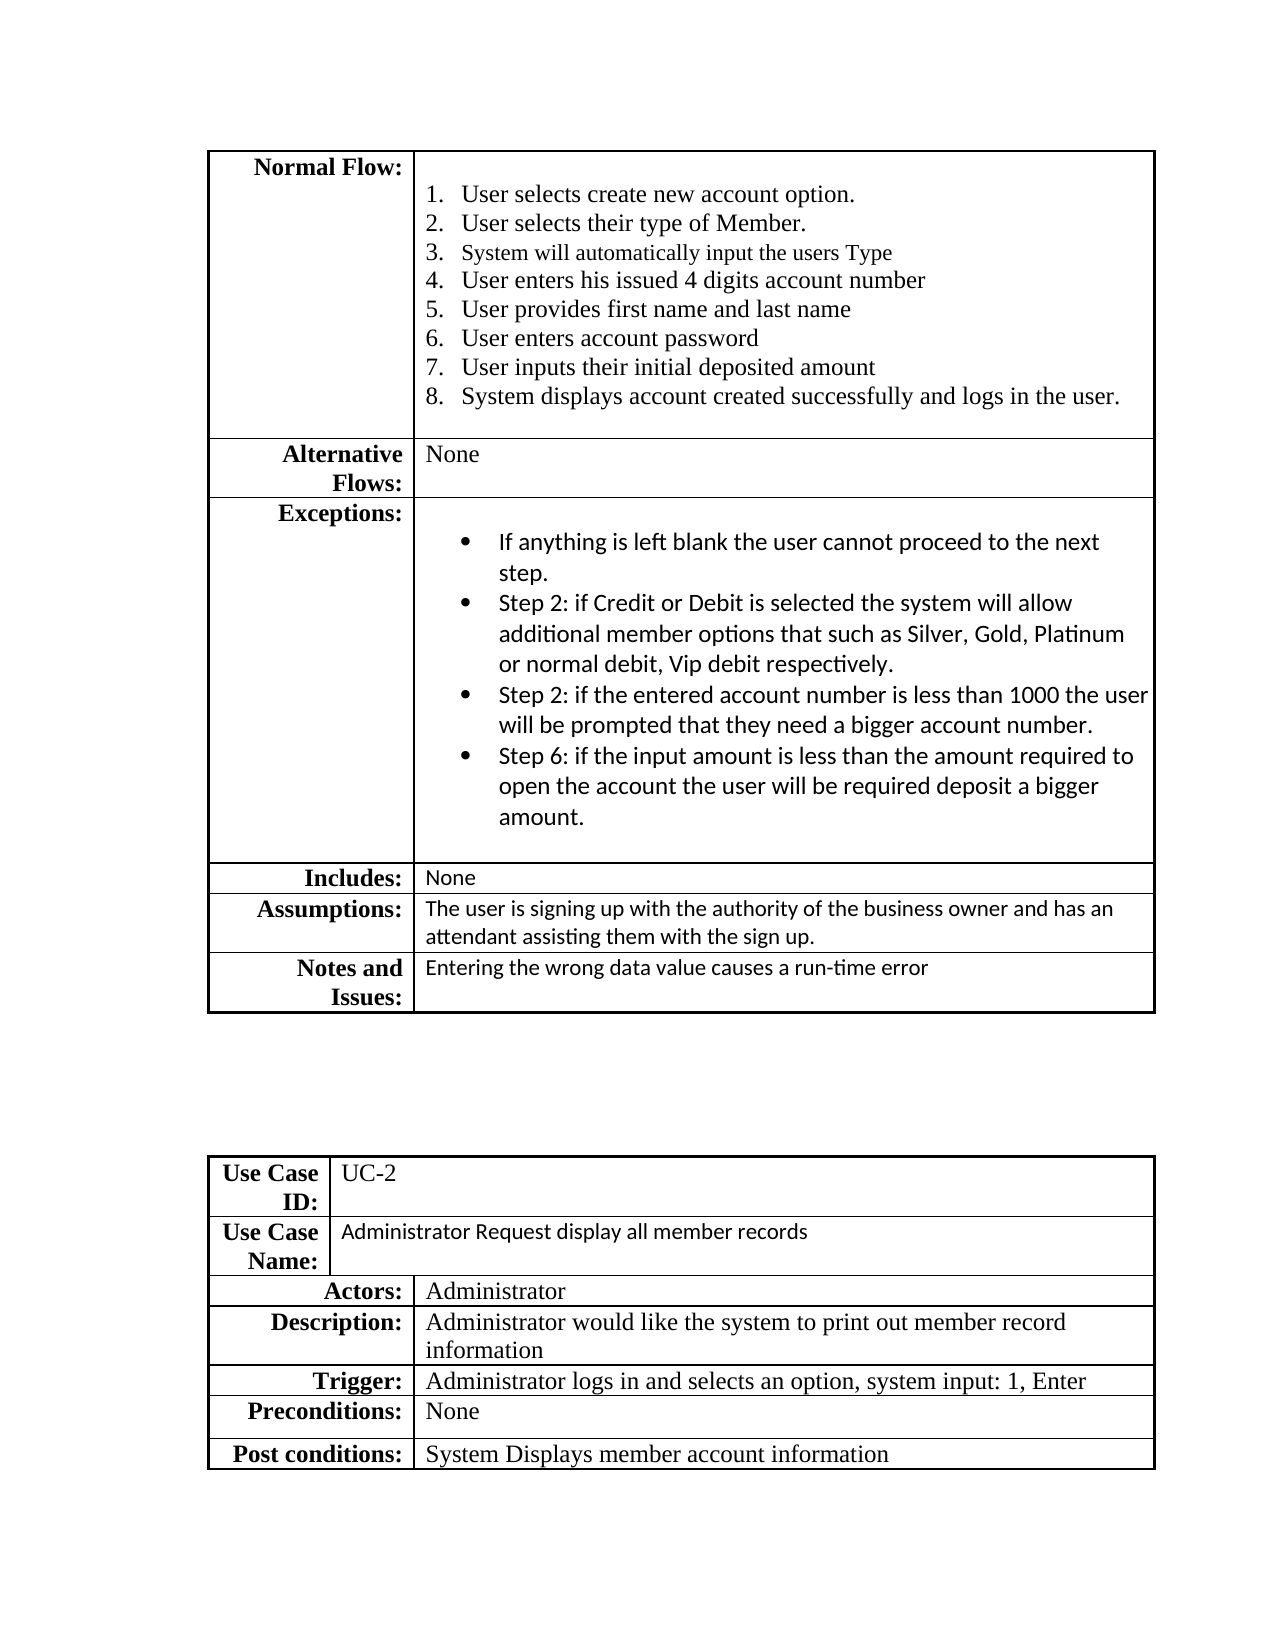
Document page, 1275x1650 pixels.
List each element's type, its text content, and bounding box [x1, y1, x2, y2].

table_header UC-2 [331, 1158, 1153, 1216]
table_header Use Case ID: [210, 1158, 329, 1216]
table_cell Preconditions: [210, 1396, 413, 1438]
table_cell User selects create new account option. User selects their type of Member. System will automatically input the users Type User enters his issued 4 digits account number User provides first name and last name User enters account password User inputs their initial deposited amount System displays account created successfully and logs in the user. [415, 152, 1153, 438]
table_cell System Displays member account information [415, 1439, 1153, 1468]
table_cell If anything is left blank the user cannot proceed to the next step. Step 2: if Credit or Debit is selected the system will allow additional member options that such as Silver, Gold, Platinum or normal debit, Vip debit respectively. Step 2: if the entered account number is less than 1000 the user will be prompted that they need a bigger account number. Step 6: if the input amount is less than the amount required to open the account the user will be required deposit a bigger amount. [415, 498, 1153, 862]
table_cell Description: [210, 1307, 413, 1364]
table_cell Administrator [415, 1276, 1153, 1305]
table_cell Post conditions: [210, 1439, 413, 1468]
table_cell None [415, 439, 1153, 497]
table_cell Assumptions: [210, 894, 413, 951]
table_cell Entering the wrong data value causes a run-time error [415, 953, 1153, 1011]
table_cell Use Case Name: [210, 1217, 329, 1275]
table_cell Trigger: [210, 1366, 413, 1394]
table_cell The user is signing up with the authority of the business owner and has an attendant assisting them with the sign up. [415, 894, 1153, 951]
table_cell Notes and Issues: [210, 953, 413, 1011]
table_cell Includes: [210, 864, 413, 892]
table_cell Exceptions: [210, 498, 413, 862]
table_cell Actors: [210, 1276, 413, 1305]
table_cell Normal Flow: [210, 152, 413, 438]
table_cell Administrator logs in and selects an option, system input: 1, Enter [415, 1366, 1153, 1394]
table_cell None [415, 1396, 1153, 1438]
table_cell Alternative Flows: [210, 439, 413, 497]
table_cell Administrator would like the system to print out member record information [415, 1307, 1153, 1364]
table_cell Administrator Request display all member records [331, 1217, 1153, 1275]
table_cell None [415, 864, 1153, 892]
